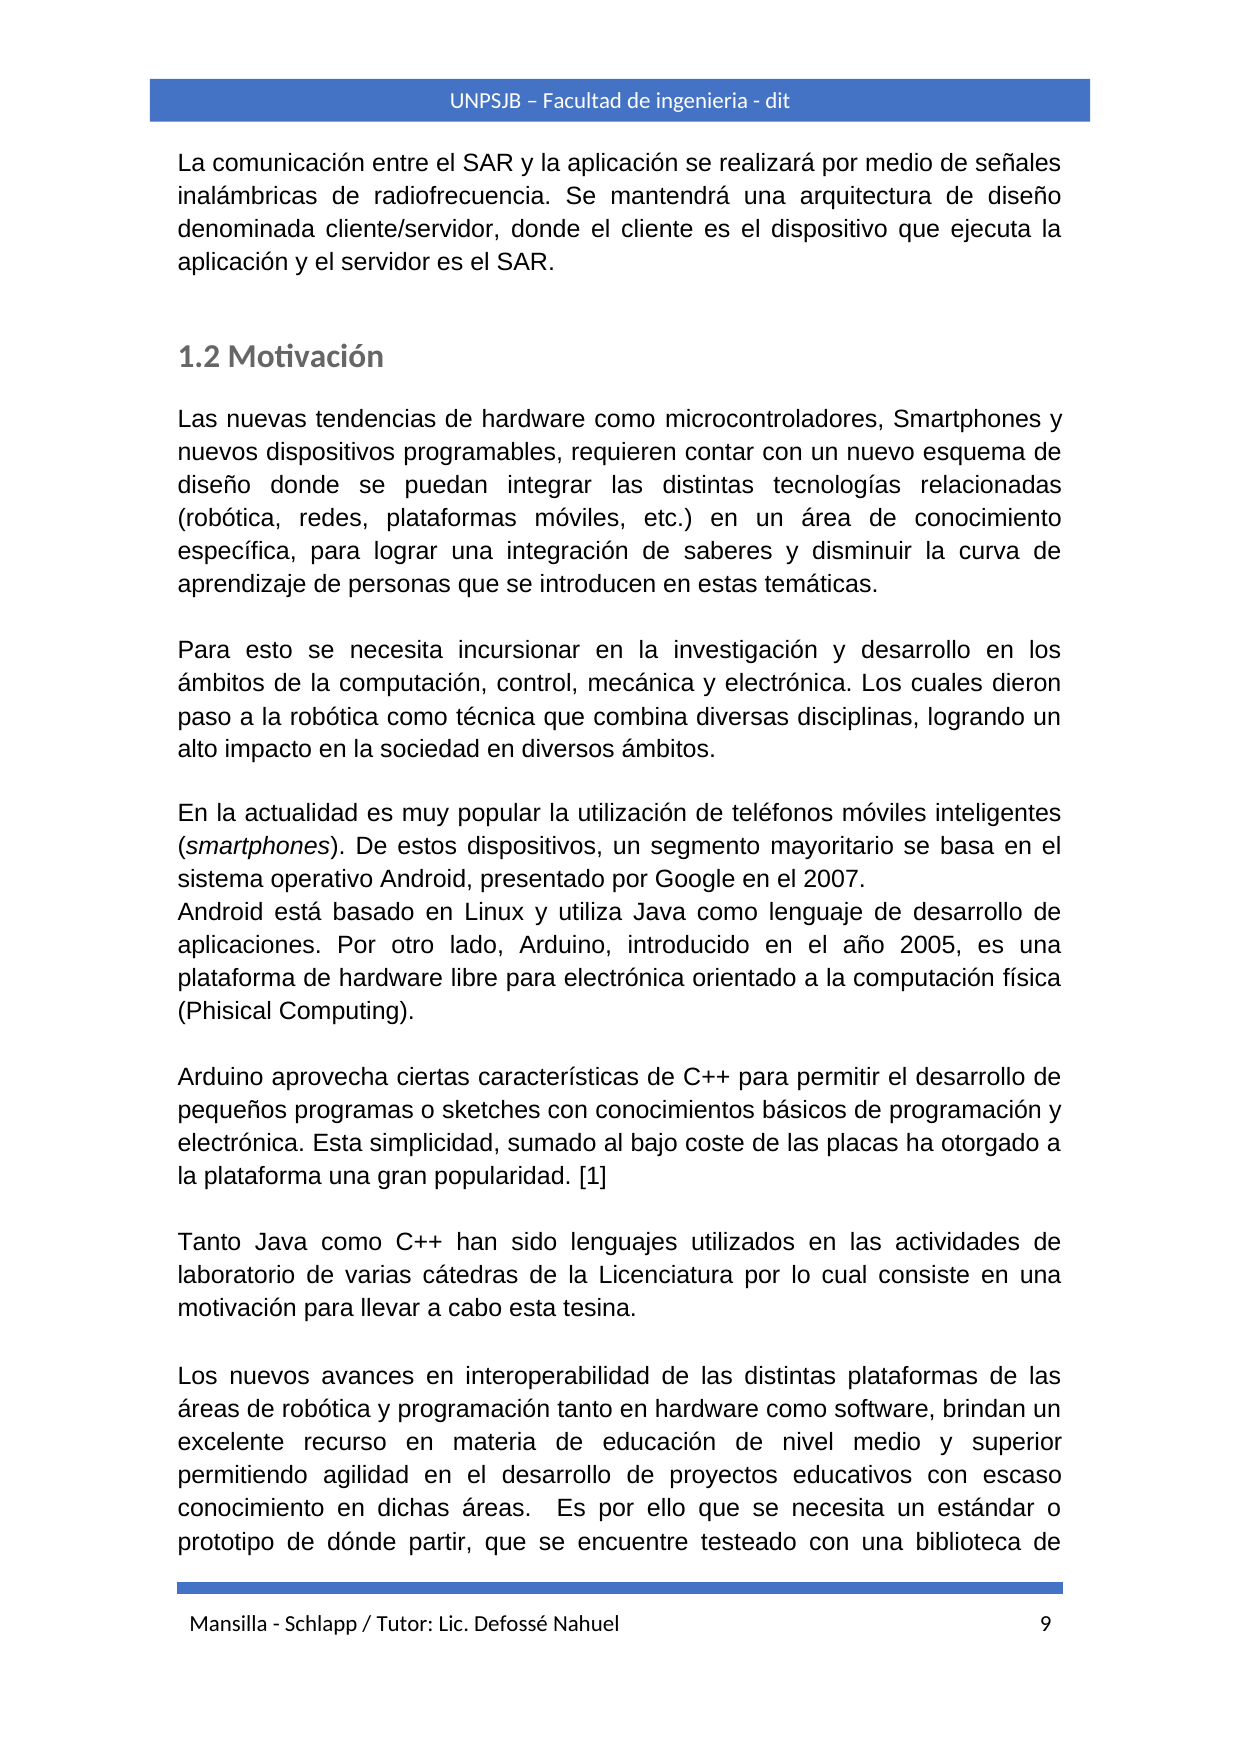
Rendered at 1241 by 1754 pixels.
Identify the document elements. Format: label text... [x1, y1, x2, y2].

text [177, 1361, 1063, 1555]
subtitle 1.2 Motivación [177, 336, 1063, 376]
text Tanto Java como C++ han sido lenguajes utilizados en las actividades de laboratorio de varias cátedras de la Licenciatura por lo cual consiste en una motivación para llevar a cabo esta tesina. [177, 1227, 1063, 1322]
text Android está basado en Linux y utiliza Java como lenguaje de desarrollo de aplicaciones. Por otro lado, Arduino, introducido en el año 2005, es una plataforma de hardware libre para electrónica orientado a la computación física (Phisical Computing). [177, 897, 1063, 1025]
text La comunicación entre el SAR y la aplicación se realizará por medio de señales inalámbricas de radiofrecuencia. Se mantendrá una arquitectura de diseño denominada cliente/servidor, donde el cliente es el dispositivo que ejecuta la aplicación y el servidor es el SAR. [177, 148, 1063, 275]
text En la actualidad es muy popular la utilización de teléfonos móviles inteligentes (smartphones). De estos dispositivos, un segmento mayoritario se basa en el sistema operativo Android, presentado por Google en el 2007. [177, 798, 1063, 893]
text Arduino aprovecha ciertas características de C++ para permitir el desarrollo de pequeños programas o sketches con conocimientos básicos de programación y electrónica. Esta simplicidad, sumado al bajo coste de las placas ha otorgado a la plataforma una gran popularidad. [177, 1062, 1063, 1190]
text Las nuevas tendencias de hardware como microcontroladores, Smartphones y nuevos dispositivos programables, requieren contar con un nuevo esquema de diseño donde se puedan integrar las distintas tecnologías relacionadas (robótica, redes, plataformas móviles, etc.) en un área de conocimiento específica, para lograr una integración de saberes y disminuir la curva de aprendizaje de personas que se introducen en estas temáticas. [177, 404, 1063, 598]
text Para esto se necesita incursionar en la investigación y desarrollo en los ámbitos de la computación, control, mecánica y electrónica. Los cuales dieron paso a la robótica como técnica que combina diversas disciplinas, logrando un alto impacto en la sociedad en diversos ámbitos. [177, 635, 1063, 763]
